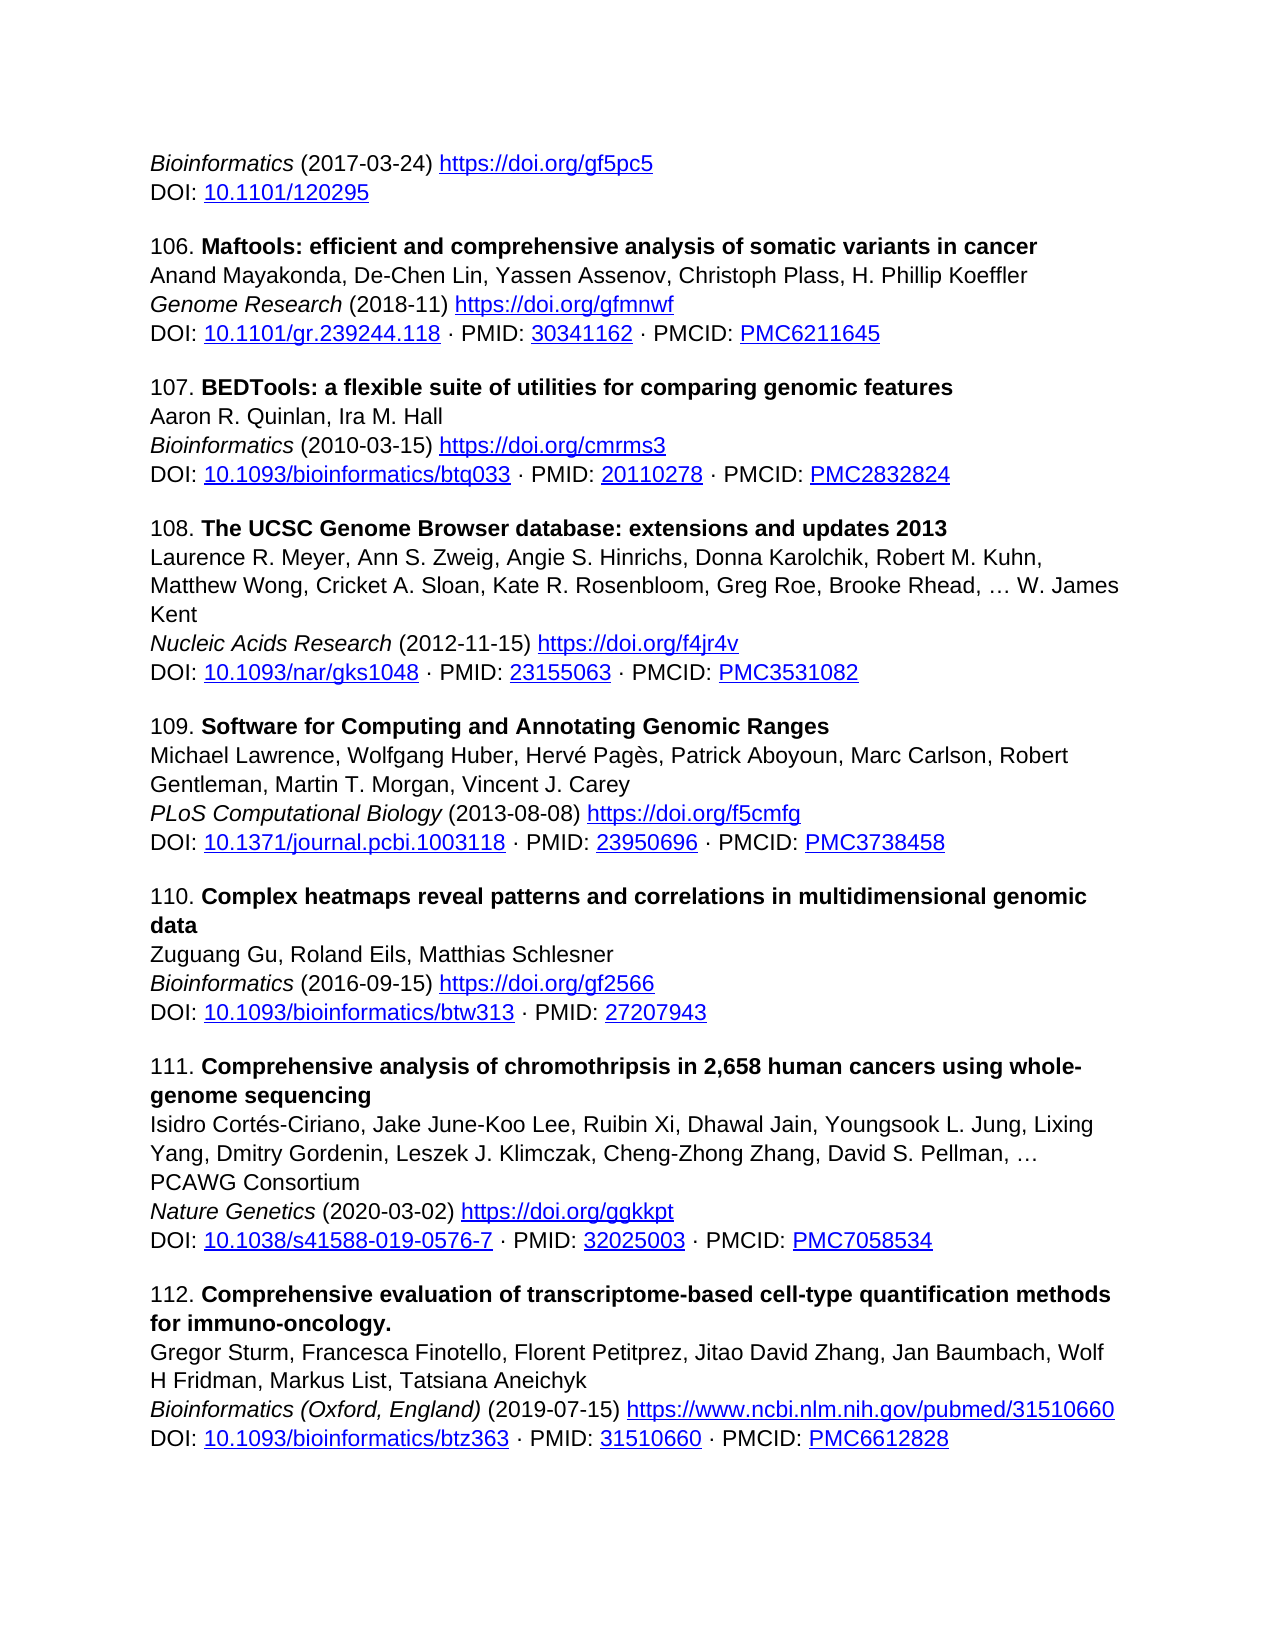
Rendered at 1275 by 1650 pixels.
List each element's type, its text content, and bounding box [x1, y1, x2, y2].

text 110. Complex heatmaps reveal patterns and correlations in multidimensional genomic data Zuguang Gu, Roland Eils, Matthias Schlesner Bioinformatics (2016-09-15) https://doi.org/gf2566 DOI: 10.1093/bioinformatics/btw313 · PMID: 27207943 [150, 883, 1125, 1025]
text 106. Maftools: efficient and comprehensive analysis of somatic variants in cancer Anand Mayakonda, De-Chen Lin, Yassen Assenov, Christoph Plass, H. Phillip Koeffler Genome Research (2018-11) https://doi.org/gfmnwf DOI: 10.1101/gr.239244.118 · PMID: 30341162 · PMCID: PMC6211645 [150, 233, 1125, 346]
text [150, 150, 1125, 205]
text 109. Software for Computing and Annotating Genomic Ranges Michael Lawrence, Wolfgang Huber, Hervé Pagès, Patrick Aboyoun, Marc Carlson, Robert Gentleman, Martin T. Morgan, Vincent J. Carey PLoS Computational Biology (2013-08-08) https://doi.org/f5cmfg DOI: 10.1371/journal.pcbi.1003118 · PMID: 23950696 · PMCID: PMC3738458 [150, 713, 1125, 856]
text 112. Comprehensive evaluation of transcriptome-based cell-type quantification methods for immuno-oncology. Gregor Sturm, Francesca Finotello, Florent Petitprez, Jitao David Zhang, Jan Baumbach, Wolf H Fridman, Markus List, Tatsiana Aneichyk Bioinformatics (Oxford, England) (2019-07-15) https://www.ncbi.nlm.nih.gov/pubmed/31510660 DOI: 10.1093/bioinformatics/btz363 · PMID: 31510660 · PMCID: PMC6612828 [150, 1281, 1125, 1452]
text 107. BEDTools: a flexible suite of utilities for comparing genomic features Aaron R. Quinlan, Ira M. Hall Bioinformatics (2010-03-15) https://doi.org/cmrms3 DOI: 10.1093/bioinformatics/btq033 · PMID: 20110278 · PMCID: PMC2832824 [150, 374, 1125, 487]
text 108. The UCSC Genome Browser database: extensions and updates 2013 Laurence R. Meyer, Ann S. Zweig, Angie S. Hinrichs, Donna Karolchik, Robert M. Kuhn, Matthew Wong, Cricket A. Sloan, Kate R. Rosenbloom, Greg Roe, Brooke Rhead, … W. James Kent Nucleic Acids Research (2012-11-15) https://doi.org/f4jr4v DOI: 10.1093/nar/gks1048 · PMID: 23155063 · PMCID: PMC3531082 [150, 514, 1125, 686]
text 111. Comprehensive analysis of chromothripsis in 2,658 human cancers using whole-genome sequencing Isidro Cortés-Ciriano, Jake June-Koo Lee, Ruibin Xi, Dhawal Jain, Youngsook L. Jung, Lixing Yang, Dmitry Gordenin, Leszek J. Klimczak, Cheng-Zhong Zhang, David S. Pellman, … PCAWG Consortium Nature Genetics (2020-03-02) https://doi.org/ggkkpt DOI: 10.1038/s41588-019-0576-7 · PMID: 32025003 · PMCID: PMC7058534 [150, 1053, 1125, 1253]
